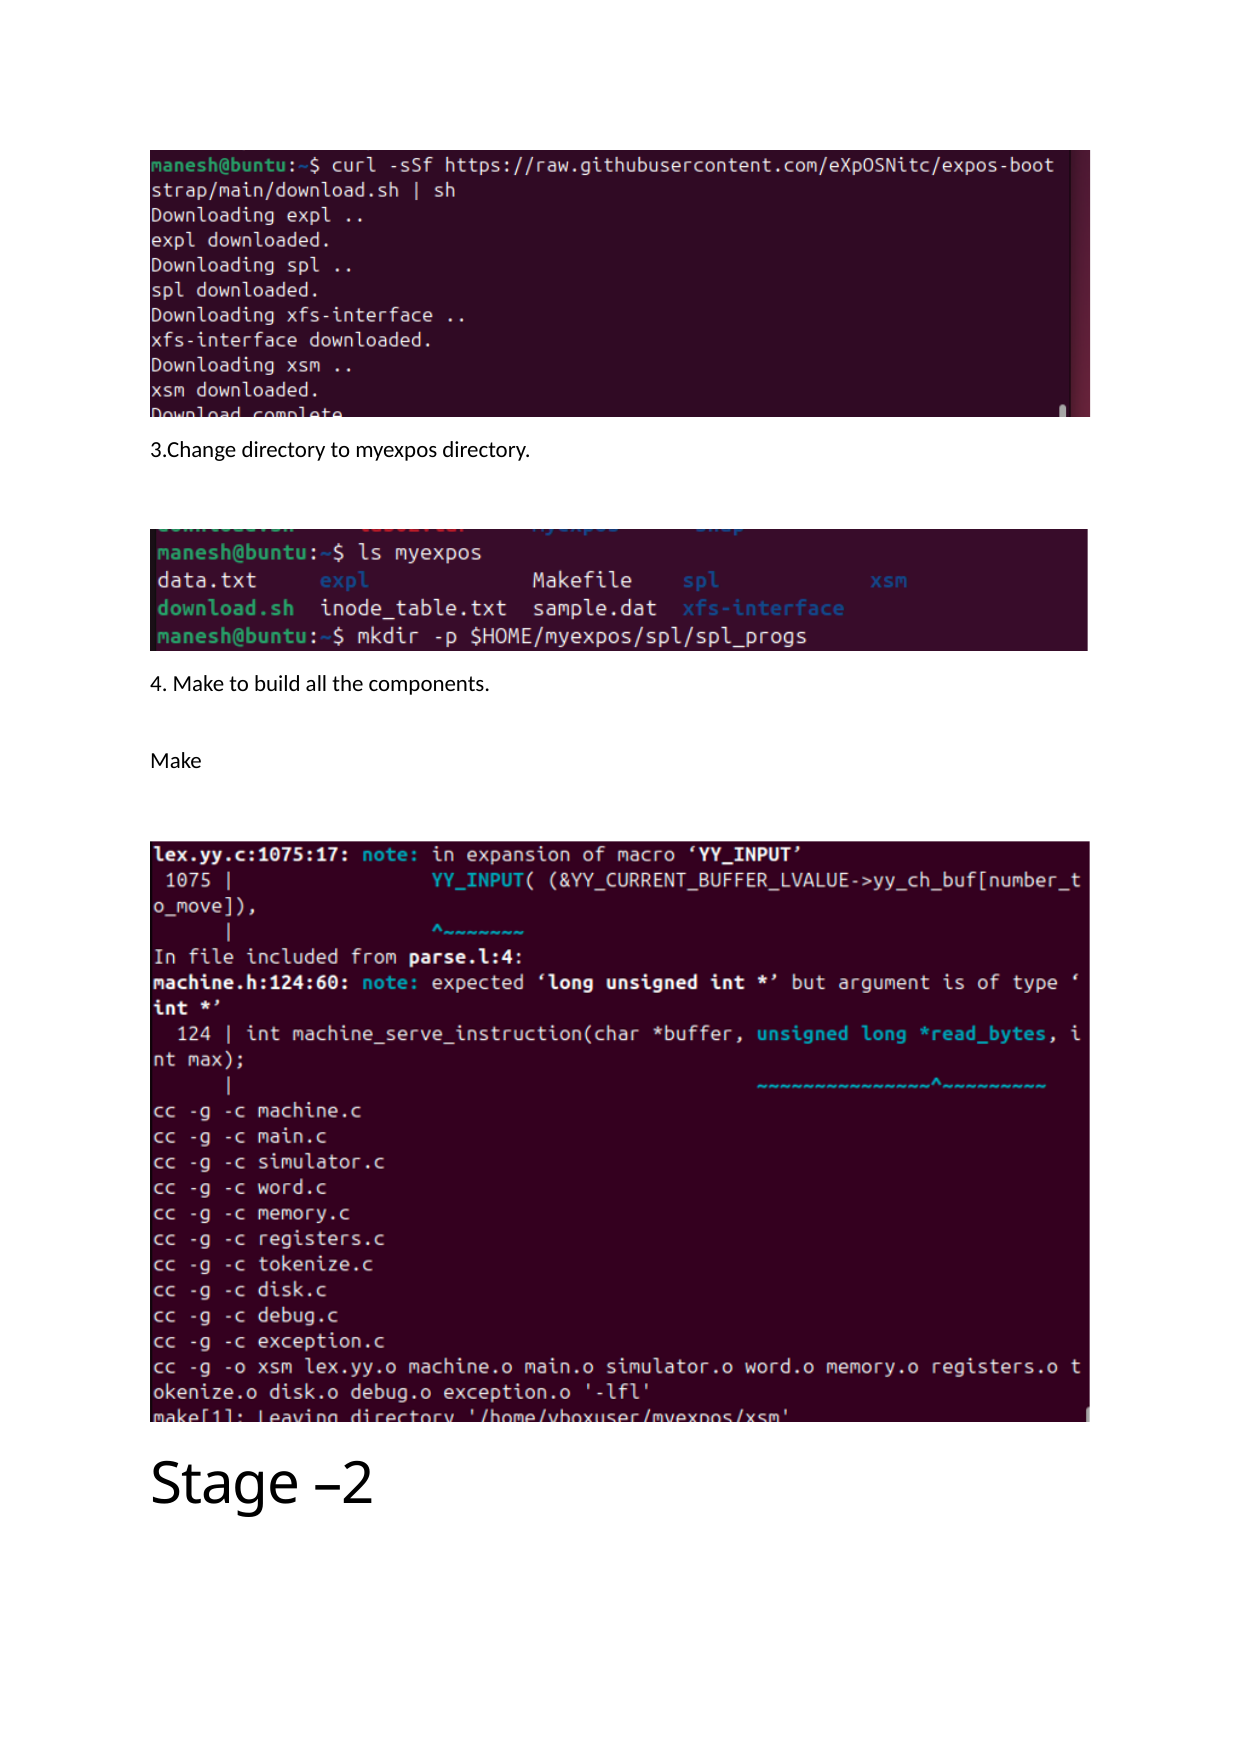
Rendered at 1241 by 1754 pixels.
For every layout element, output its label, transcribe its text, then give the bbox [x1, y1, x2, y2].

text Make [150, 746, 1090, 774]
text 4. Make to build all the components. [150, 669, 1090, 727]
text 3.Change directory to myexpos directory. [150, 435, 1090, 463]
picture [150, 150, 1091, 417]
picture [150, 529, 1088, 651]
picture [150, 840, 1091, 1422]
title Stage –2 [150, 1441, 1090, 1520]
